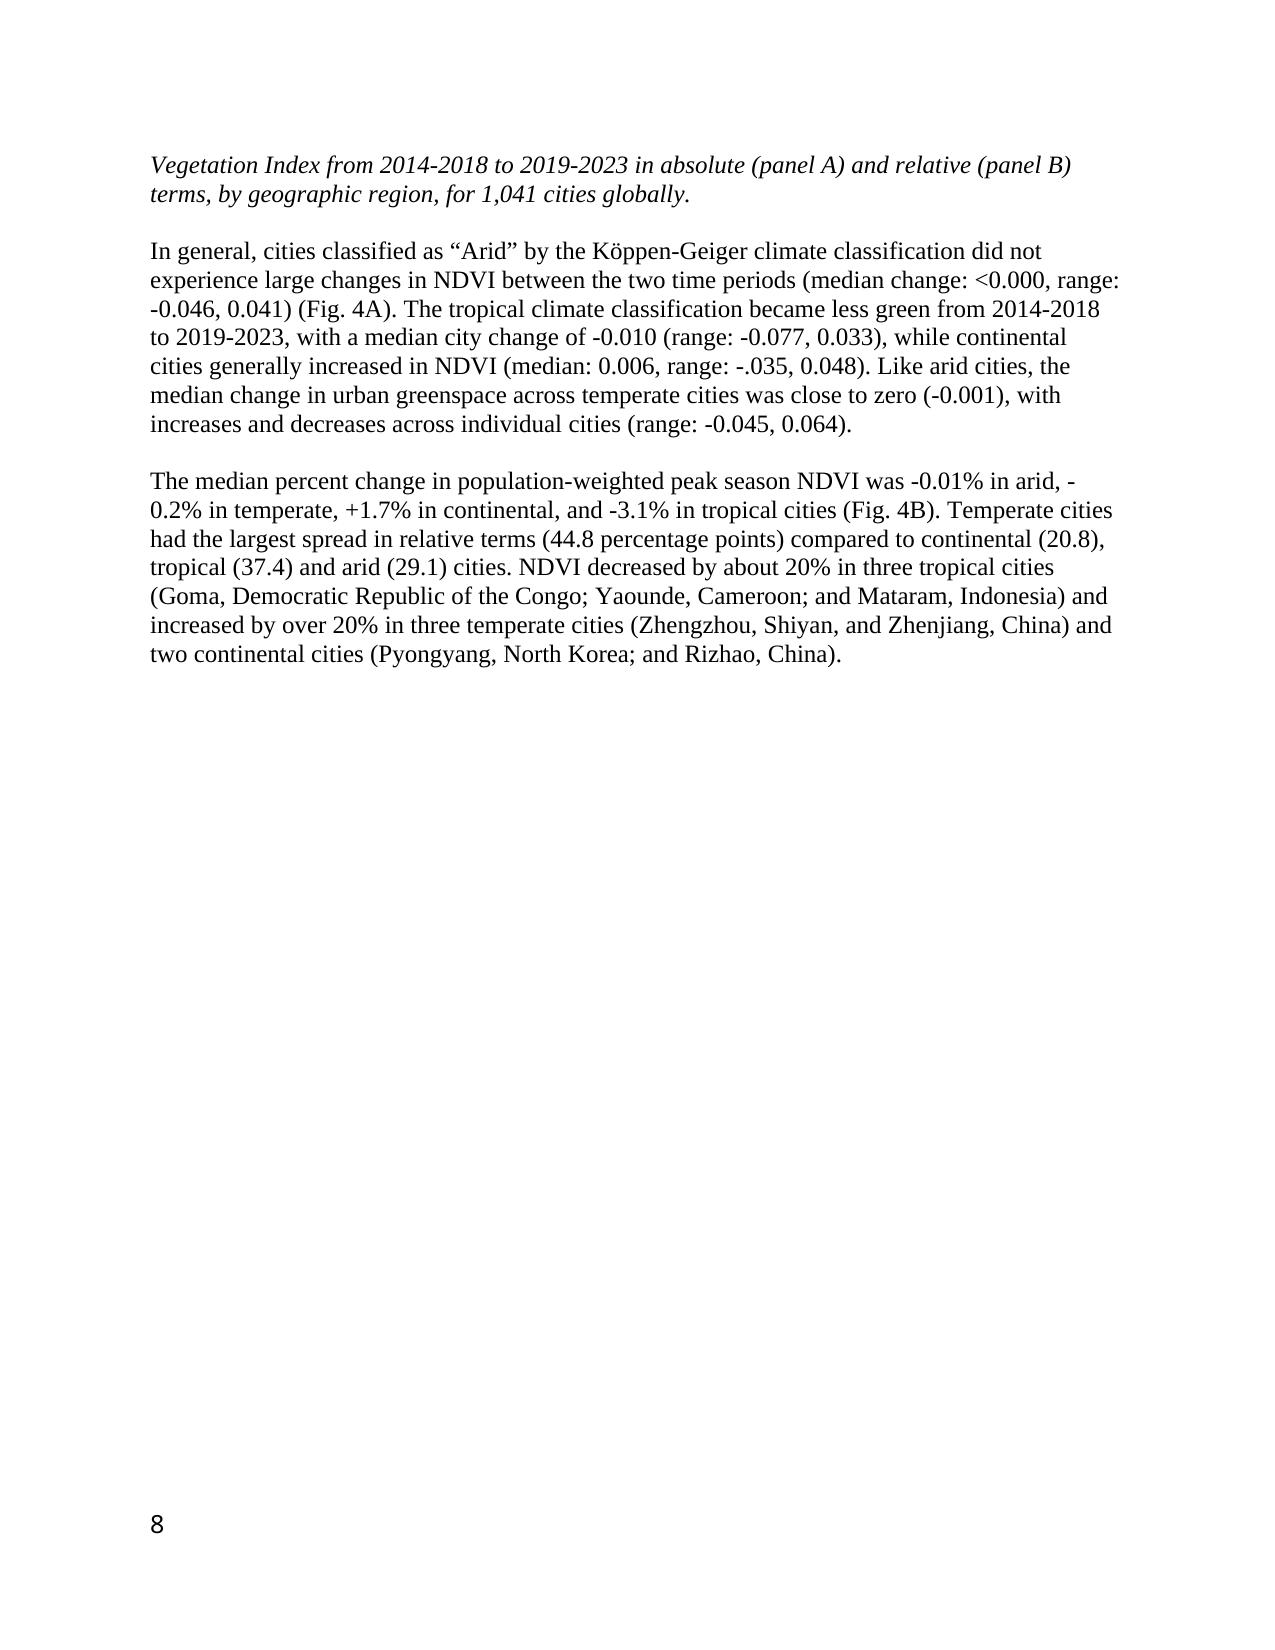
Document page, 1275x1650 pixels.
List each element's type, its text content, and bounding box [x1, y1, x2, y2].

text The median percent change in population-weighted peak season NDVI was -0.01% in arid, -0.2% in temperate, +1.7% in continental, and -3.1% in tropical cities (Fig. 4B). Temperate cities had the largest spread in relative terms (44.8 percentage points) compared to continental (20.8), tropical (37.4) and arid (29.1) cities. NDVI decreased by about 20% in three tropical cities (Goma, Democratic Republic of the Congo; Yaounde, Cameroon; and Mataram, Indonesia) and increased by over 20% in three temperate cities (Zhengzhou, Shiyan, and Zhenjiang, China) and two continental cities (Pyongyang, North Korea; and Rizhao, China). [150, 466, 1125, 667]
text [150, 150, 1125, 207]
text In general, cities classified as “Arid” by the Köppen-Geiger climate classification did not experience large changes in NDVI between the two time periods (median change: <0.000, range: -0.046, 0.041) (Fig. 4A). The tropical climate classification became less green from 2014-2018 to 2019-2023, with a median city change of -0.010 (range: -0.077, 0.033), while continental cities generally increased in NDVI (median: 0.006, range: -.035, 0.048). Like arid cities, the median change in urban greenspace across temperate cities was close to zero (-0.001), with increases and decreases across individual cities (range: -0.045, 0.064). [150, 236, 1125, 437]
